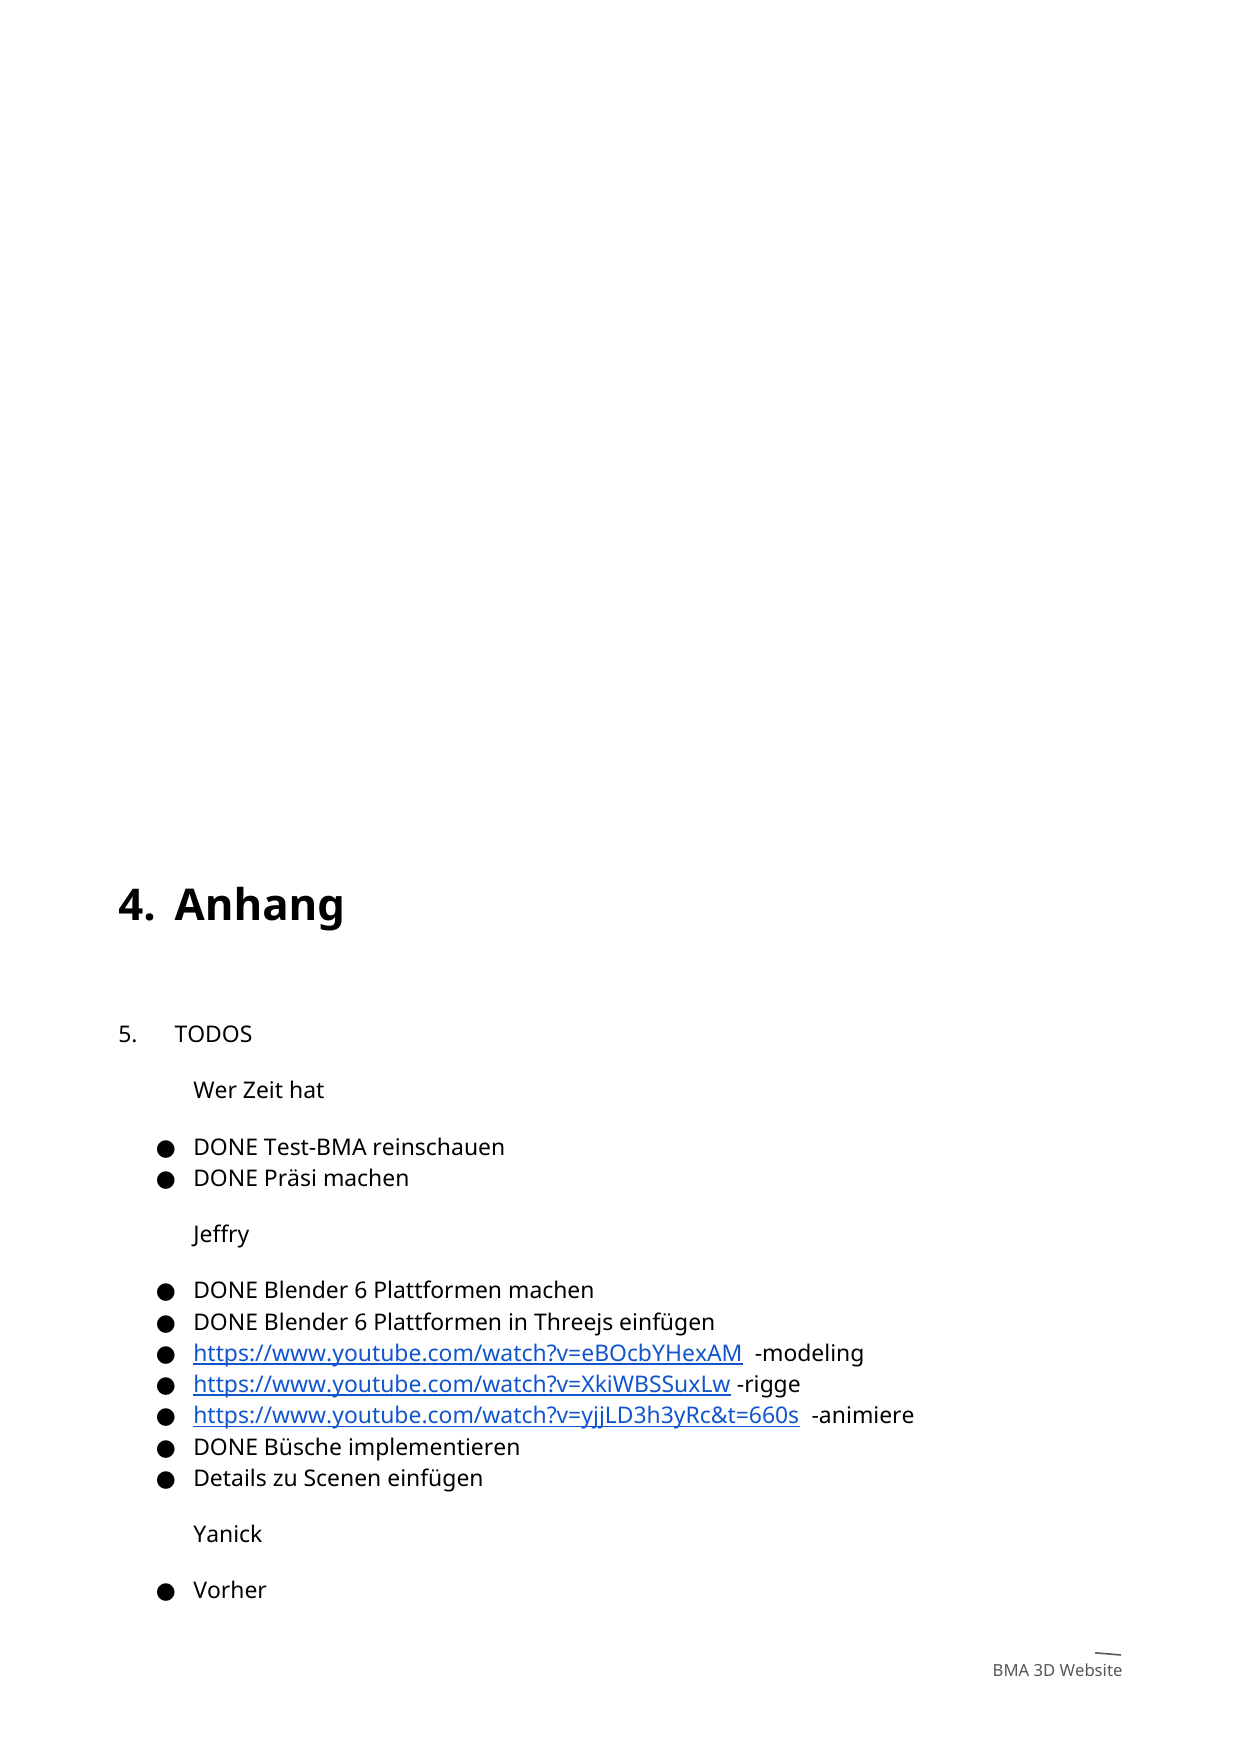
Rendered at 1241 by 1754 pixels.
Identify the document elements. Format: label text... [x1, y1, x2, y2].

list https://www.youtube.com/watch?v=XkiWBSSuxLw -rigge [156, 1368, 1122, 1399]
list Details zu Scenen einfügen [156, 1462, 1122, 1493]
list https://www.youtube.com/watch?v=eBOcbYHexAM -modeling [156, 1337, 1122, 1368]
list TODOS [118, 1018, 1122, 1049]
list DONE Test-BMA reinschauen [156, 1131, 1122, 1162]
list https://www.youtube.com/watch?v=yjjLD3h3yRc&t=660s -animiere [156, 1399, 1122, 1431]
text Wer Zeit hat [193, 1074, 1122, 1106]
text Yanick [193, 1518, 1122, 1549]
text Jeffry [193, 1218, 1122, 1249]
list DONE Blender 6 Plattformen in Threejs einfügen [156, 1306, 1122, 1337]
list DONE Präsi machen [156, 1162, 1122, 1193]
list Vorher [156, 1574, 1122, 1606]
list DONE Blender 6 Plattformen machen [156, 1274, 1122, 1306]
list DONE Büsche implementieren [156, 1431, 1122, 1462]
subtitle Anhang [118, 874, 1122, 933]
